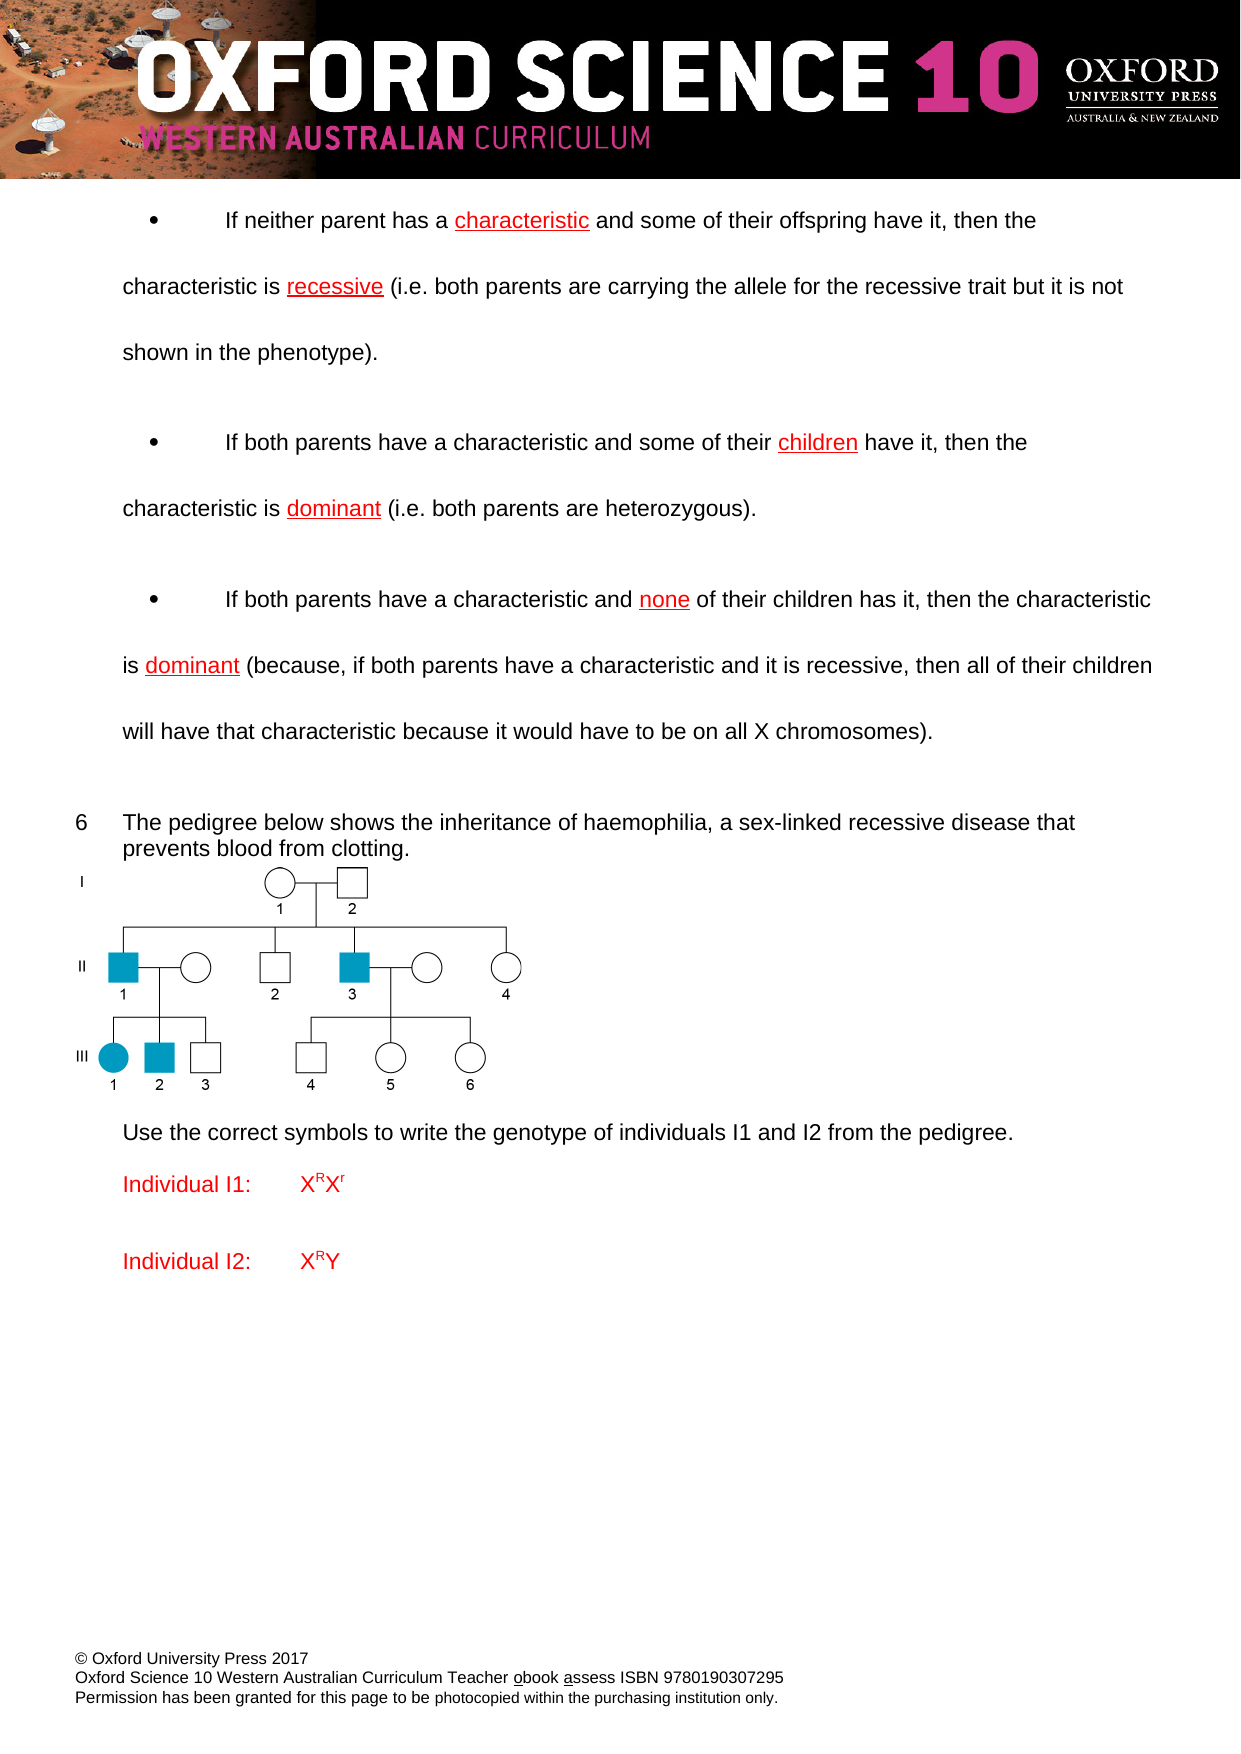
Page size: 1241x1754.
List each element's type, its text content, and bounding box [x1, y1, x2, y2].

list 6 The pedigree below shows the inheritance of haemophilia, a sex-linked recessive disease that prevents blood from clotting. [75, 808, 1165, 861]
picture [75, 867, 522, 1095]
text If both parents have a characteristic and some of their children have it, then the characteristic is dominant (i.e. both parents are heterozygous). [122, 429, 1165, 521]
text Individual I1: XRXr [119, 1171, 1165, 1197]
text If both parents have a characteristic and none of their children has it, then the characteristic is dominant (because, if both parents have a characteristic and it is recessive, then all of their children will have that characteristic because it would have to be on all X chromosomes). [122, 586, 1165, 744]
text Individual I2: XRY [119, 1248, 1165, 1274]
list Use the correct symbols to write the genotype of individuals I1 and I2 from the pedigree. [122, 1119, 1165, 1146]
text If neither parent has a characteristic and some of their offspring have it, then the characteristic is recessive (i.e. both parents are carrying the allele for the recessive trait but it is not shown in the phenotype). [122, 207, 1165, 365]
picture [0, 0, 1241, 179]
